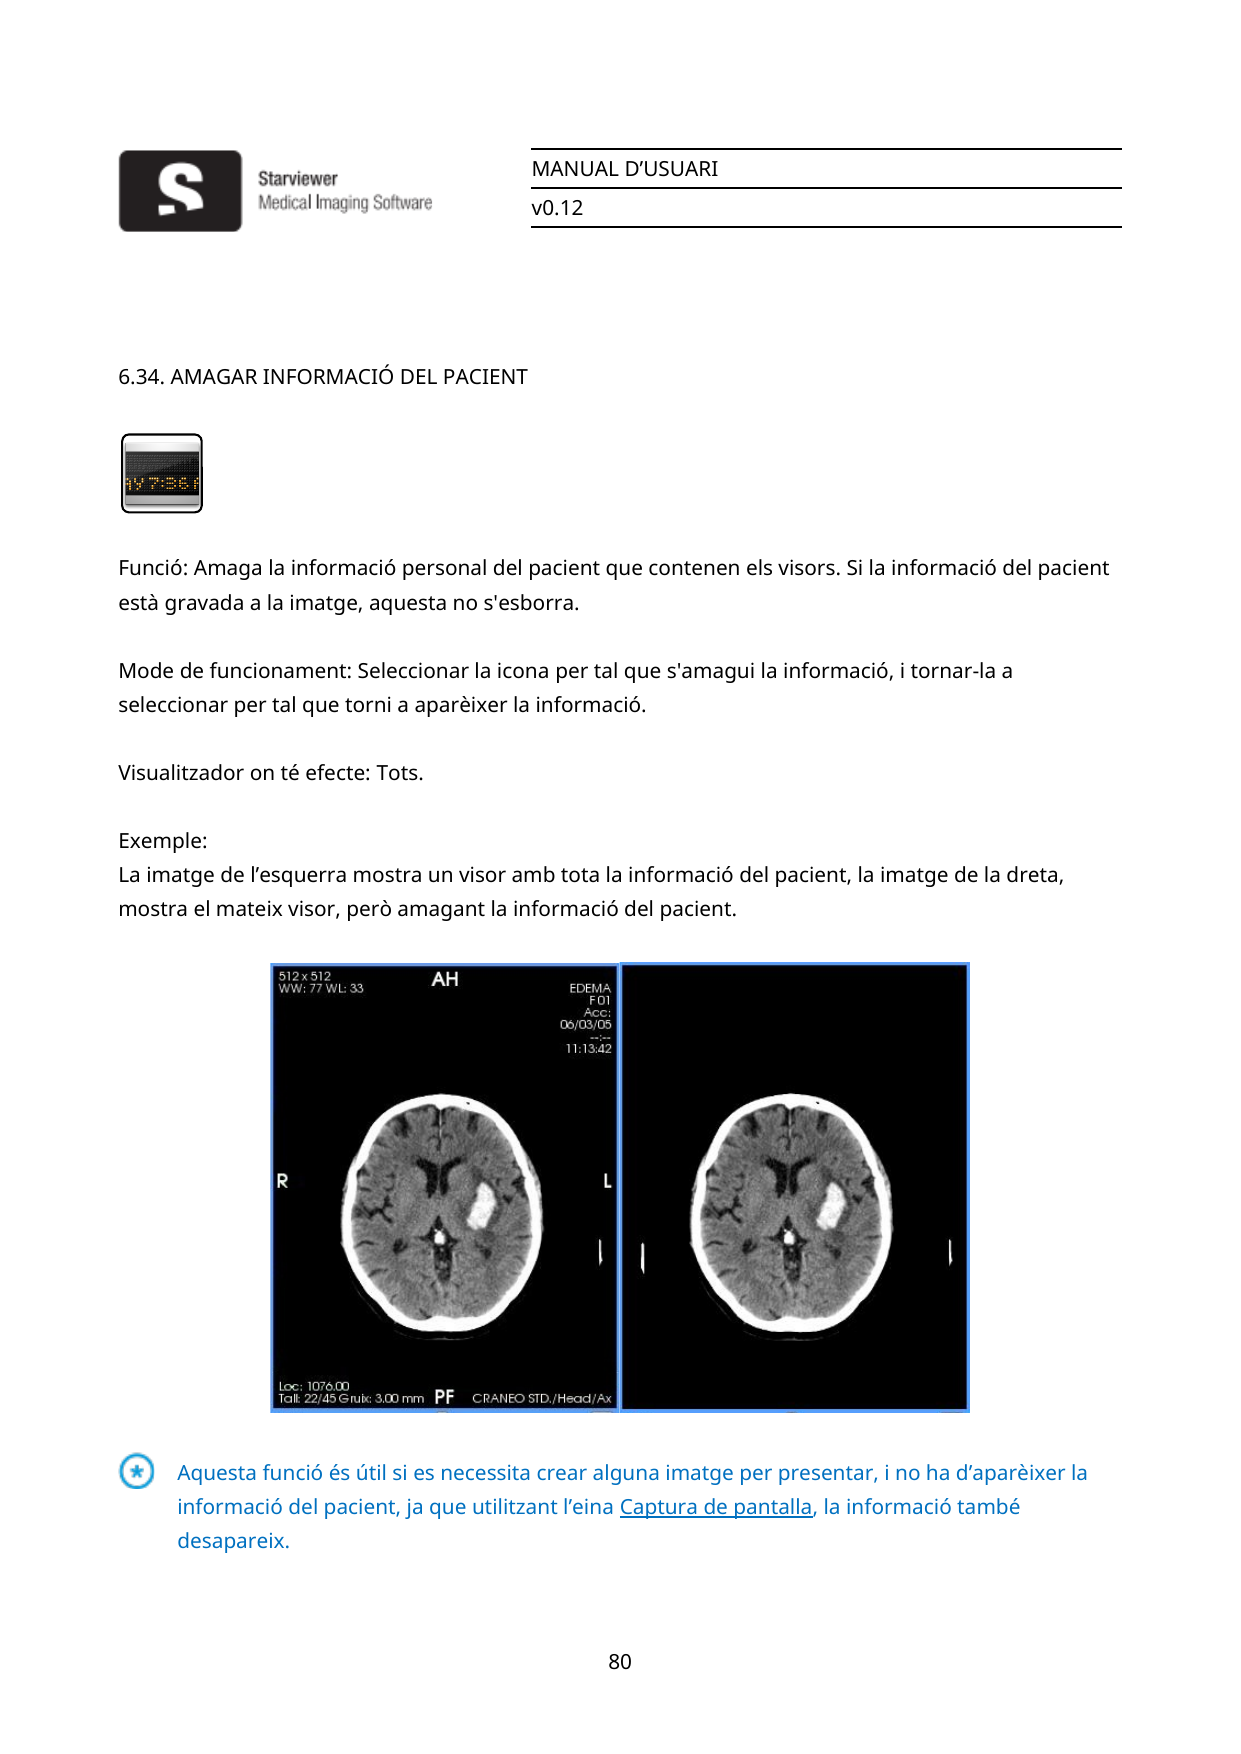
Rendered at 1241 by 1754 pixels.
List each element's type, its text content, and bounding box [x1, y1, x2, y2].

text Visualitzador on té efecte: Tots. [118, 758, 1122, 786]
picture [270, 962, 970, 1413]
table_header [118, 1452, 177, 1559]
text Exemple: [118, 826, 1122, 854]
text Mode de funcionament: Seleccionar la icona per tal que s'amagui la informació, i tornar-la a seleccionar per tal que torni a aparèixer la informació. [118, 656, 1122, 718]
table_header Aquesta funció és útil si es necessita crear alguna imatge per presentar, i no ha d’aparèixer la informació del pacient, ja que utilitzant l’eina Captura de pantalla, la informació també desapareix. [177, 1452, 1133, 1559]
text Funció: Amaga la informació personal del pacient que contenen els visors. Si la informació del pacient està gravada a la imatge, aquesta no s'esborra. [118, 553, 1122, 616]
picture [124, 436, 200, 511]
subtitle Amagar informació del pacient [118, 362, 1122, 391]
text La imatge de l’esquerra mostra un visor amb tota la informació del pacient, la imatge de la dreta, mostra el mateix visor, però amagant la informació del pacient. [118, 860, 1122, 923]
